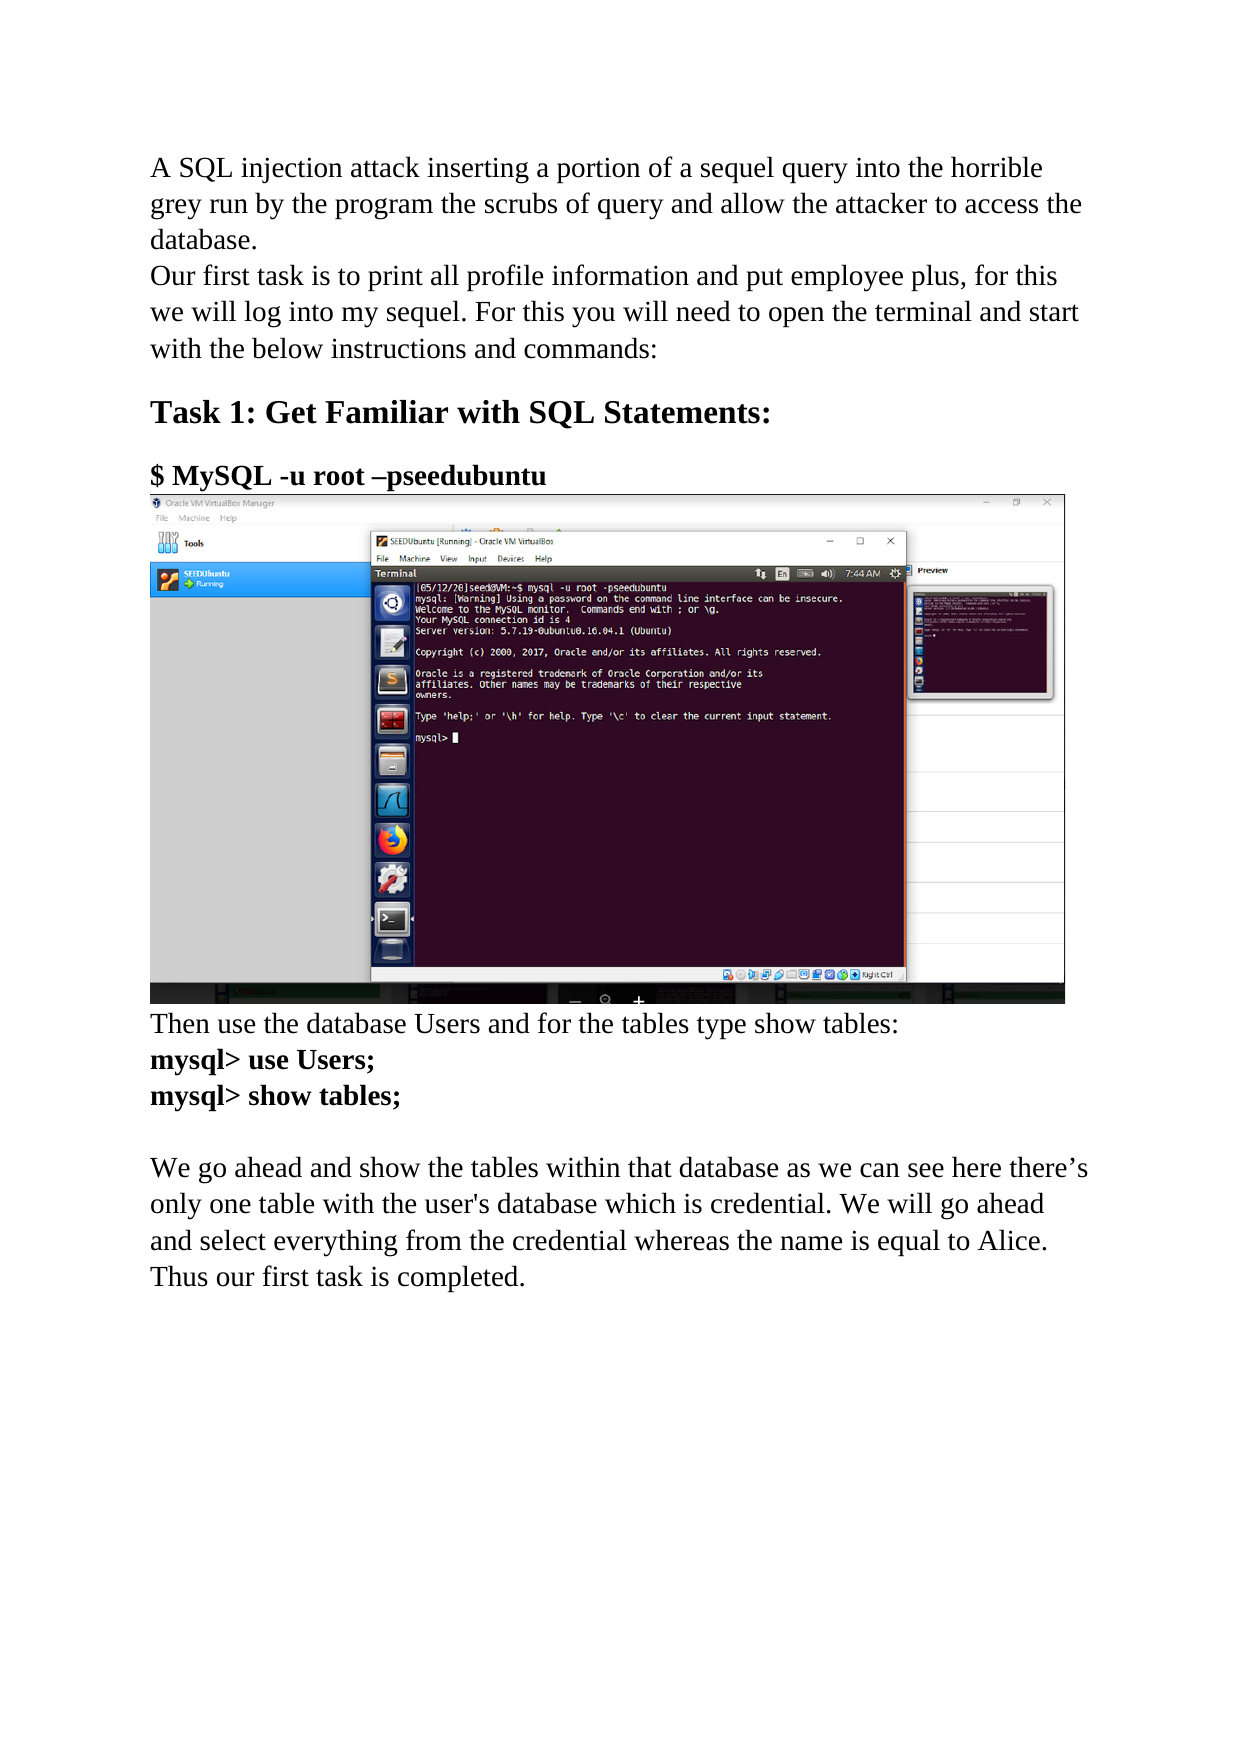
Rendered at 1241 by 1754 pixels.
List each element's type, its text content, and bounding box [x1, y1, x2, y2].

text Task 1: Get Familiar with SQL Statements: [150, 392, 1090, 430]
text mysql> show tables; [150, 1078, 1090, 1112]
text A SQL injection attack inserting a portion of a sequel query into the horrible grey run by the program the scrubs of query and allow the attacker to access the database. [150, 150, 1090, 256]
text Then use the database Users and for the tables type show tables: [150, 1006, 1090, 1039]
text mysql> use Users; [150, 1042, 1090, 1076]
text We go ahead and show the tables within that database as we can see here there’s only one table with the user's database which is credential. We will go ahead and select everything from the credential whereas the name is equal to Alice. Thus our first task is completed. [150, 1150, 1090, 1292]
text Our first task is to print all profile information and put employee plus, for this we will log into my sequel. For this you will need to open the terminal and start with the below instructions and commands: [150, 258, 1090, 364]
text $ MySQL -u root –pseedubuntu [150, 458, 1090, 492]
